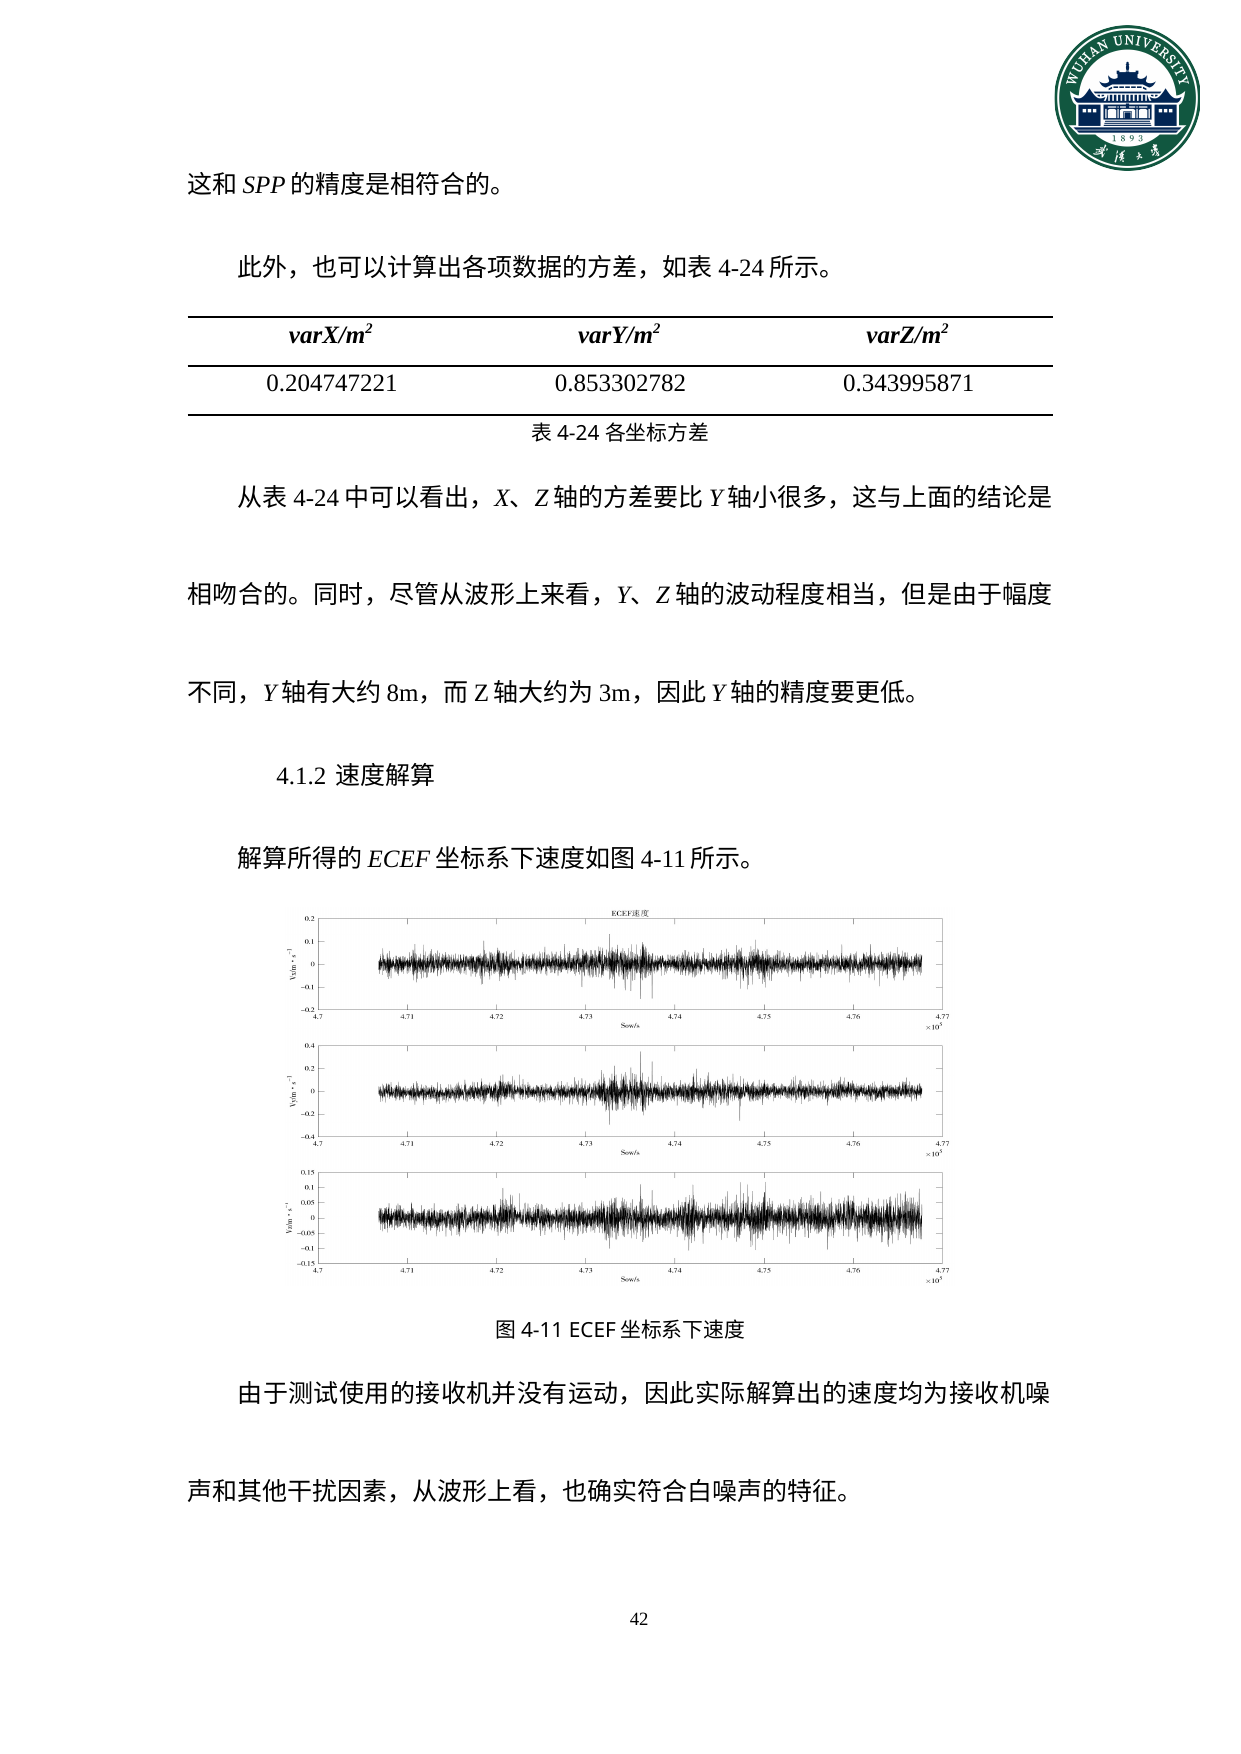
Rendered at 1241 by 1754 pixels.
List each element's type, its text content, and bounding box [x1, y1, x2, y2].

table_header varX/m2 [188, 318, 476, 365]
table_cell 0.204747221 [188, 367, 476, 413]
picture [1054, 25, 1200, 171]
text 由于测试使用的接收机并没有运动，因此实际解算出的速度均为接收机噪声和其他干扰因素，从波形上看，也确实符合白噪声的特征。 [187, 1359, 1053, 1522]
subtitle 速度解算 [276, 741, 1053, 806]
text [187, 150, 1053, 215]
table_cell 0.853302782 [476, 367, 764, 413]
table_header varY/m2 [476, 318, 764, 365]
table_cell 0.343995871 [764, 367, 1053, 413]
picture [285, 907, 955, 1286]
table_header varZ/m2 [764, 318, 1053, 365]
